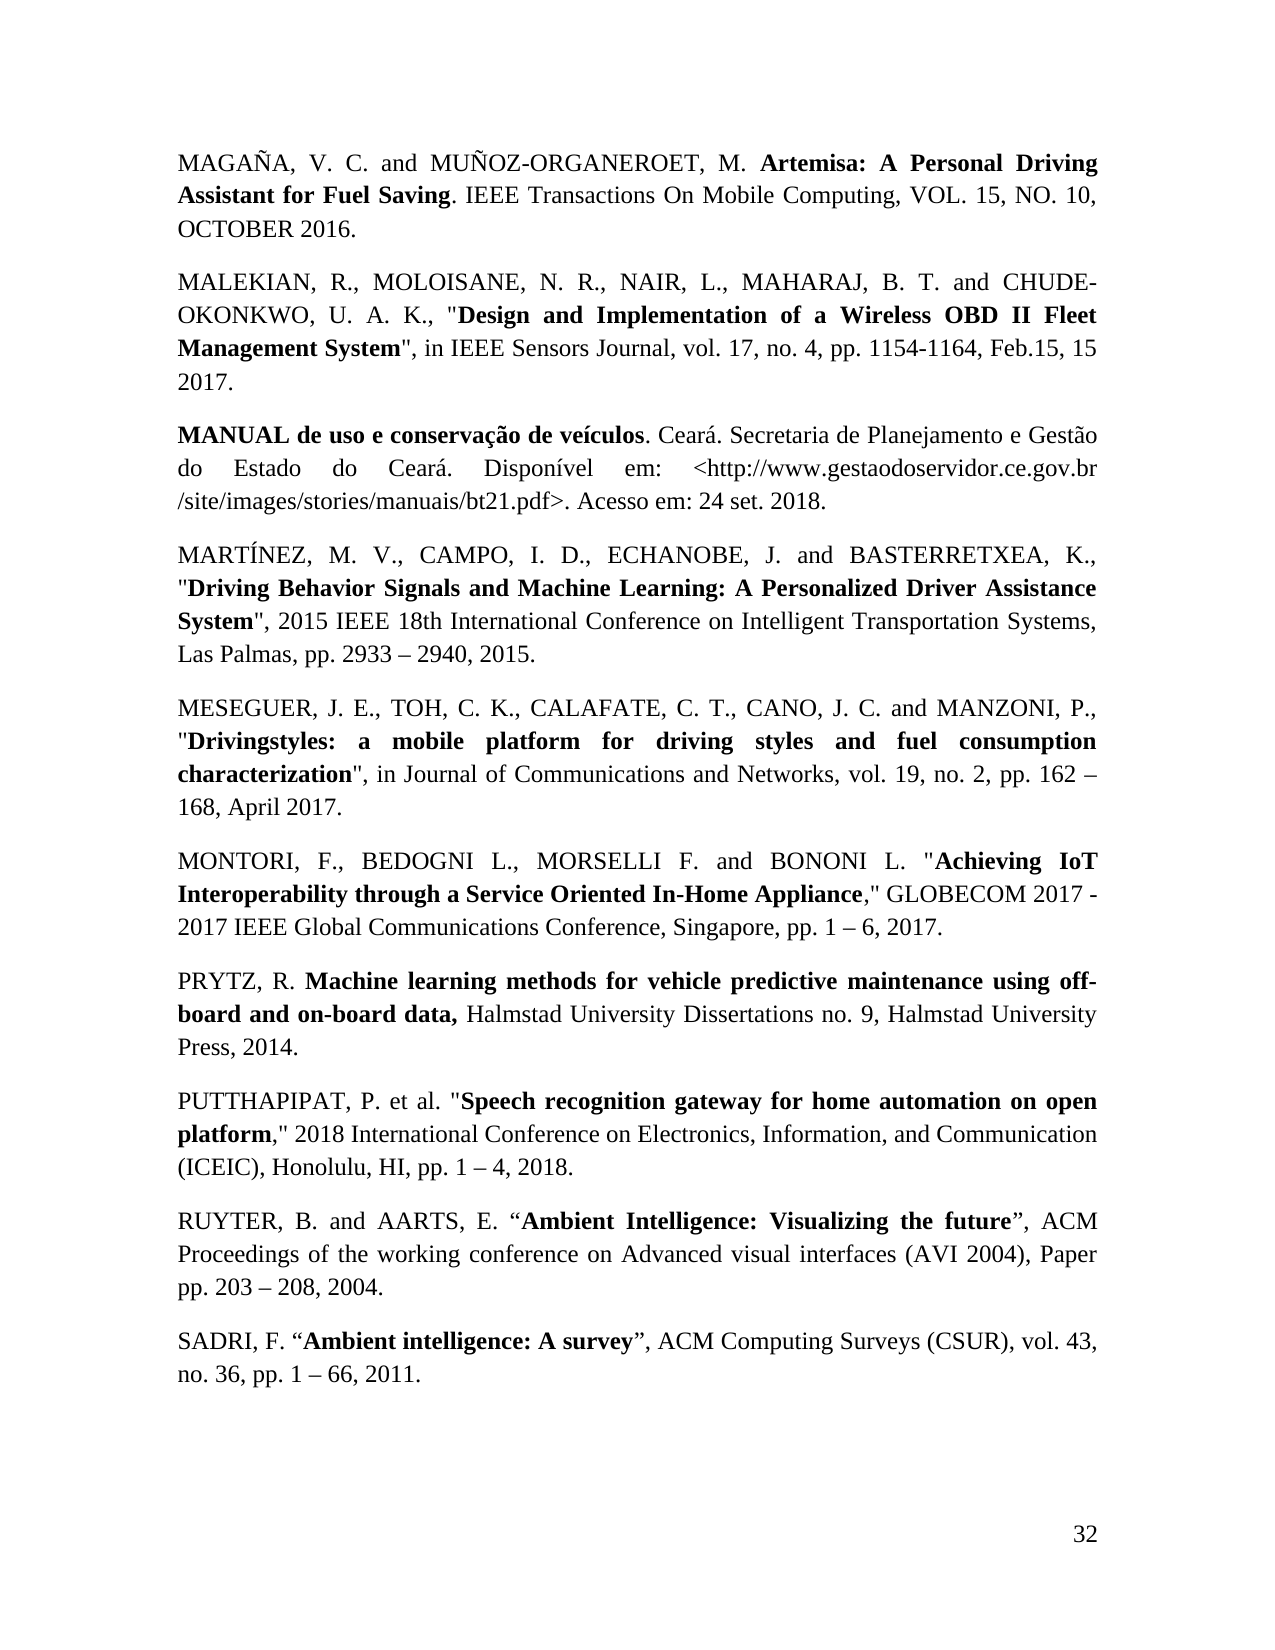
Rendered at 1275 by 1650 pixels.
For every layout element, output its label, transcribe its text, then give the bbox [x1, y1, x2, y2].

text MARTÍNEZ, M. V., CAMPO, I. D., ECHANOBE, J. and BASTERRETXEA, K., "Driving Behavior Signals and Machine Learning: A Personalized Driver Assistance System", 2015 IEEE 18th International Conference on Intelligent Transportation Systems, Las Palmas, pp. 2933 – 2940, 2015. [177, 540, 1098, 668]
text MONTORI, F., BEDOGNI L., MORSELLI F. and BONONI L. "Achieving IoT Interoperability through a Service Oriented In-Home Appliance," GLOBECOM 2017 - 2017 IEEE Global Communications Conference, Singapore, pp. 1 – 6, 2017. [177, 846, 1098, 941]
text MESEGUER, J. E., TOH, C. K., CALAFATE, C. T., CANO, J. C. and MANZONI, P., "Drivingstyles: a mobile platform for driving styles and fuel consumption characterization", in Journal of Communications and Networks, vol. 19, no. 2, pp. 162 – 168, April 2017. [177, 693, 1098, 821]
text RUYTER, B. and AARTS, E. “Ambient Intelligence: Visualizing the future”, ACM Proceedings of the working conference on Advanced visual interfaces (AVI 2004), Paper pp. 203 – 208, 2004. [177, 1268, 1098, 1301]
text RUYTER, B. and AARTS, E. “Ambient Intelligence: Visualizing the future”, ACM Proceedings of the working conference on Advanced visual interfaces (AVI 2004), Paper pp. 203 – 208, 2004. [177, 1206, 1098, 1239]
text MALEKIAN, R., MOLOISANE, N. R., NAIR, L., MAHARAJ, B. T. and CHUDE-OKONKWO, U. A. K., "Design and Implementation of a Wireless OBD II Fleet Management System", in IEEE Sensors Journal, vol. 17, no. 4, pp. 1154-1164, Feb.15, 15 2017. [177, 267, 1098, 395]
text MANUAL de uso e conservação de veículos. Ceará. Secretaria de Planejamento e Gestão do Estado do Ceará. Disponível em: <http://www.gestaodoservidor.ce.gov.br /site/images/stories/manuais/bt21.pdf>. Acesso em: 24 set. 2018. [177, 420, 1098, 515]
text SADRI, F. “Ambient intelligence: A survey”, ACM Computing Surveys (CSUR), vol. 43, no. 36, pp. 1 – 66, 2011. [177, 1326, 1098, 1387]
text PRYTZ, R. Machine learning methods for vehicle predictive maintenance using off-board and on-board data, Halmstad University Dissertations no. 9, Halmstad University Press, 2014. [177, 966, 1098, 1061]
text MAGAÑA, V. C. and MUÑOZ-ORGANEROET, M. Artemisa: A Personal Driving Assistant for Fuel Saving. IEEE Transactions On Mobile Computing, VOL. 15, NO. 10, OCTOBER 2016. [177, 148, 1098, 242]
text PUTTHAPIPAT, P. et al. "Speech recognition gateway for home automation on open platform," 2018 International Conference on Electronics, Information, and Communication (ICEIC), Honolulu, HI, pp. 1 – 4, 2018. [177, 1086, 1098, 1181]
